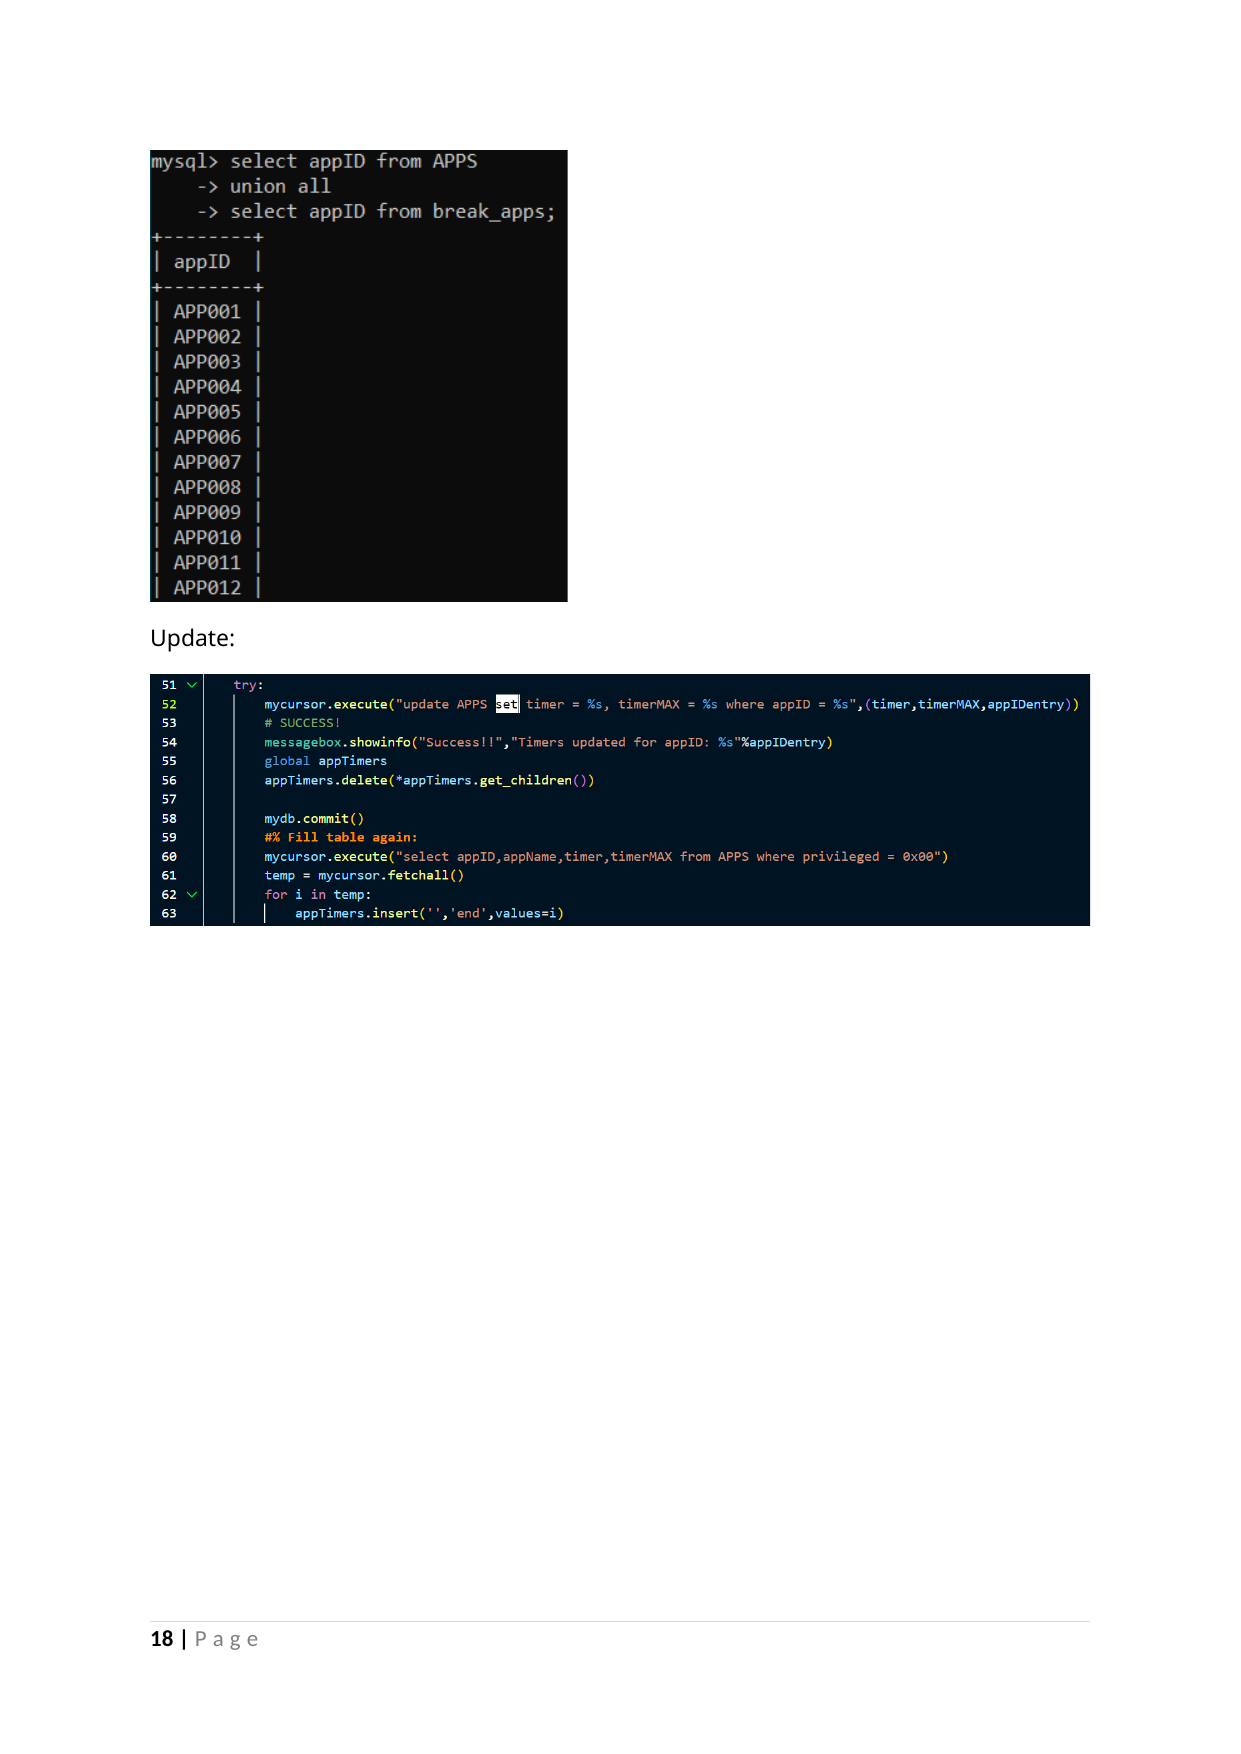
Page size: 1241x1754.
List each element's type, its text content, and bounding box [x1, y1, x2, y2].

picture [150, 674, 1091, 926]
picture [150, 150, 568, 602]
text Update: [150, 622, 1090, 653]
